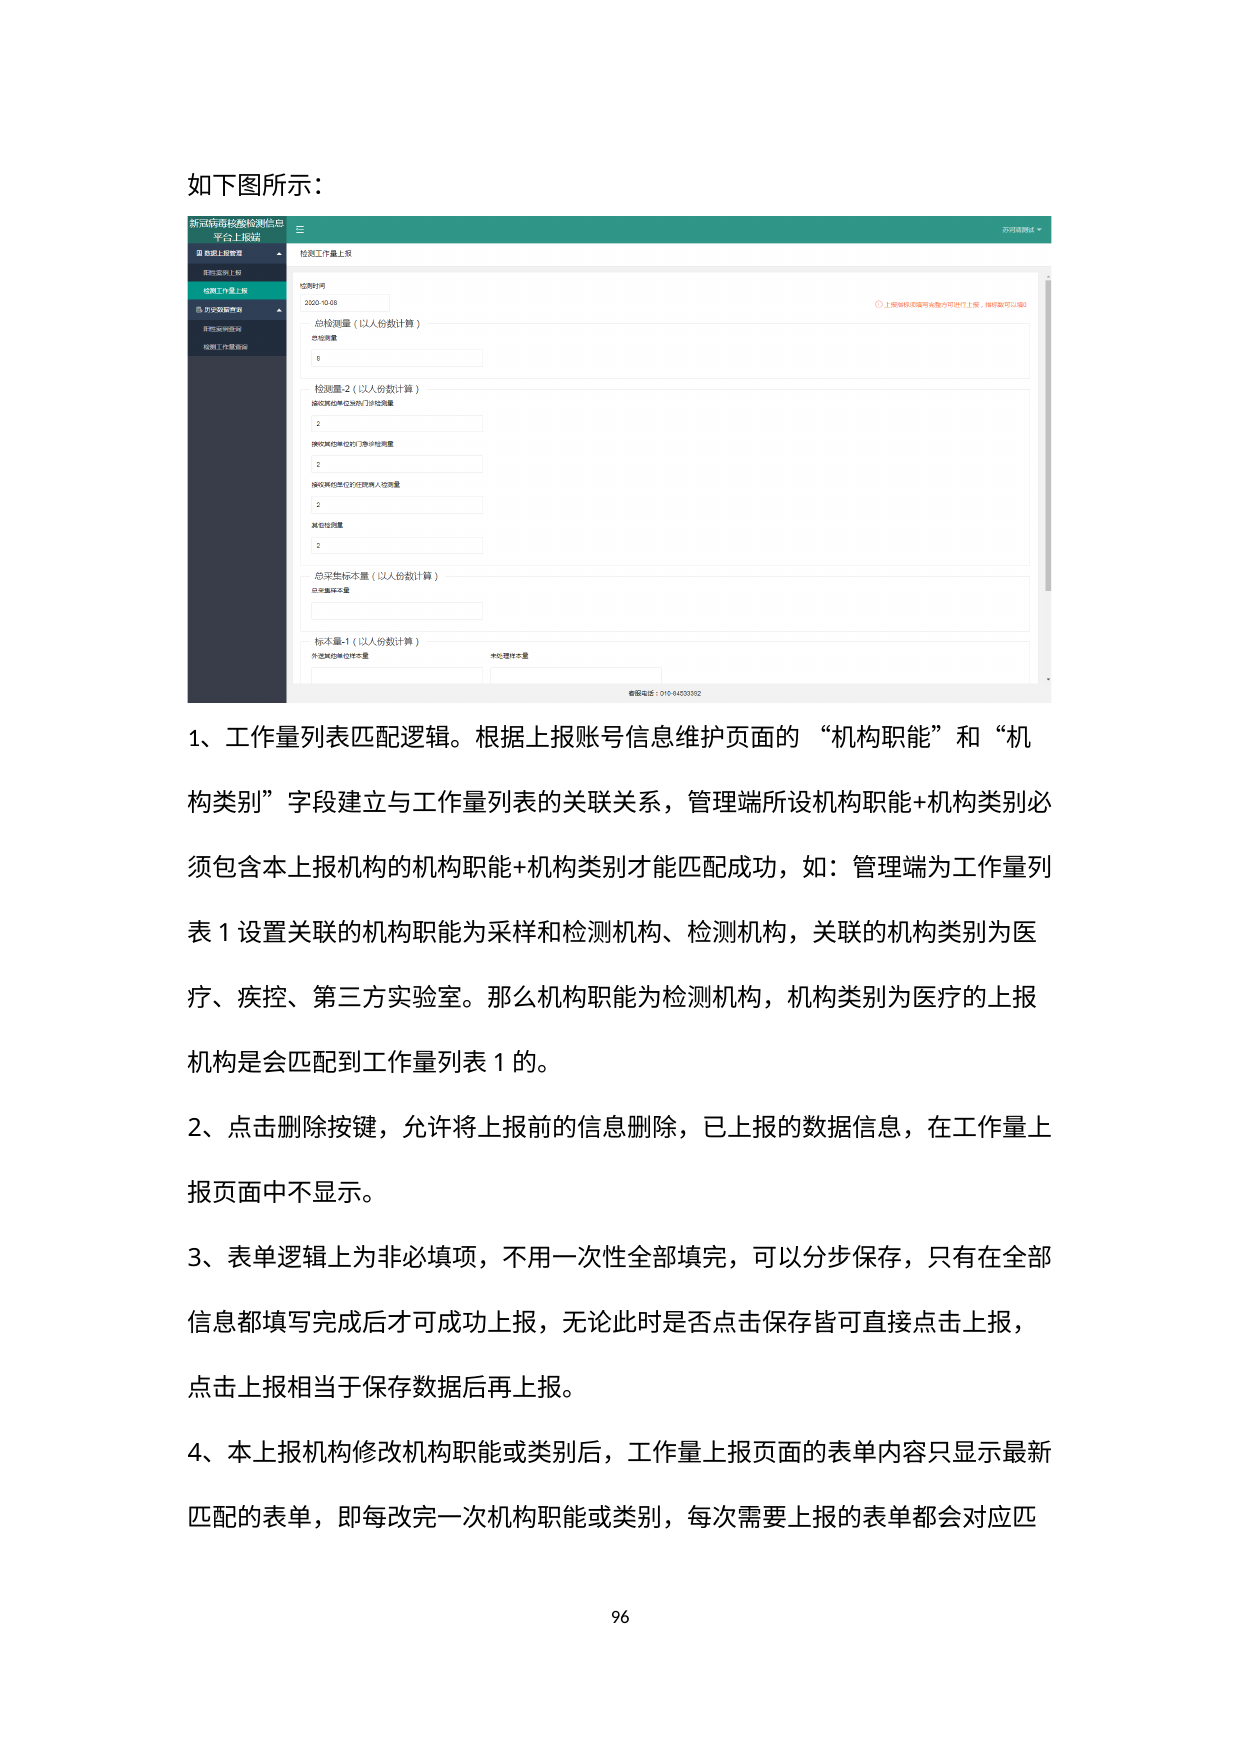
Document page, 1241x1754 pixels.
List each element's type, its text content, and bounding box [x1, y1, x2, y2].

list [187, 1418, 1053, 1548]
list 表单逻辑上为非必填项，不用一次性全部填完，可以分步保存，只有在全部信息都填写完成后才可成功上报，无论此时是否点击保存皆可直接点击上报，点击上报相当于保存数据后再上报。 [187, 1223, 1053, 1418]
text 如下图所示： [187, 151, 1053, 216]
picture [187, 216, 1052, 703]
list 点击删除按键，允许将上报前的信息删除，已上报的数据信息，在工作量上报页面中不显示。 [187, 1093, 1053, 1223]
